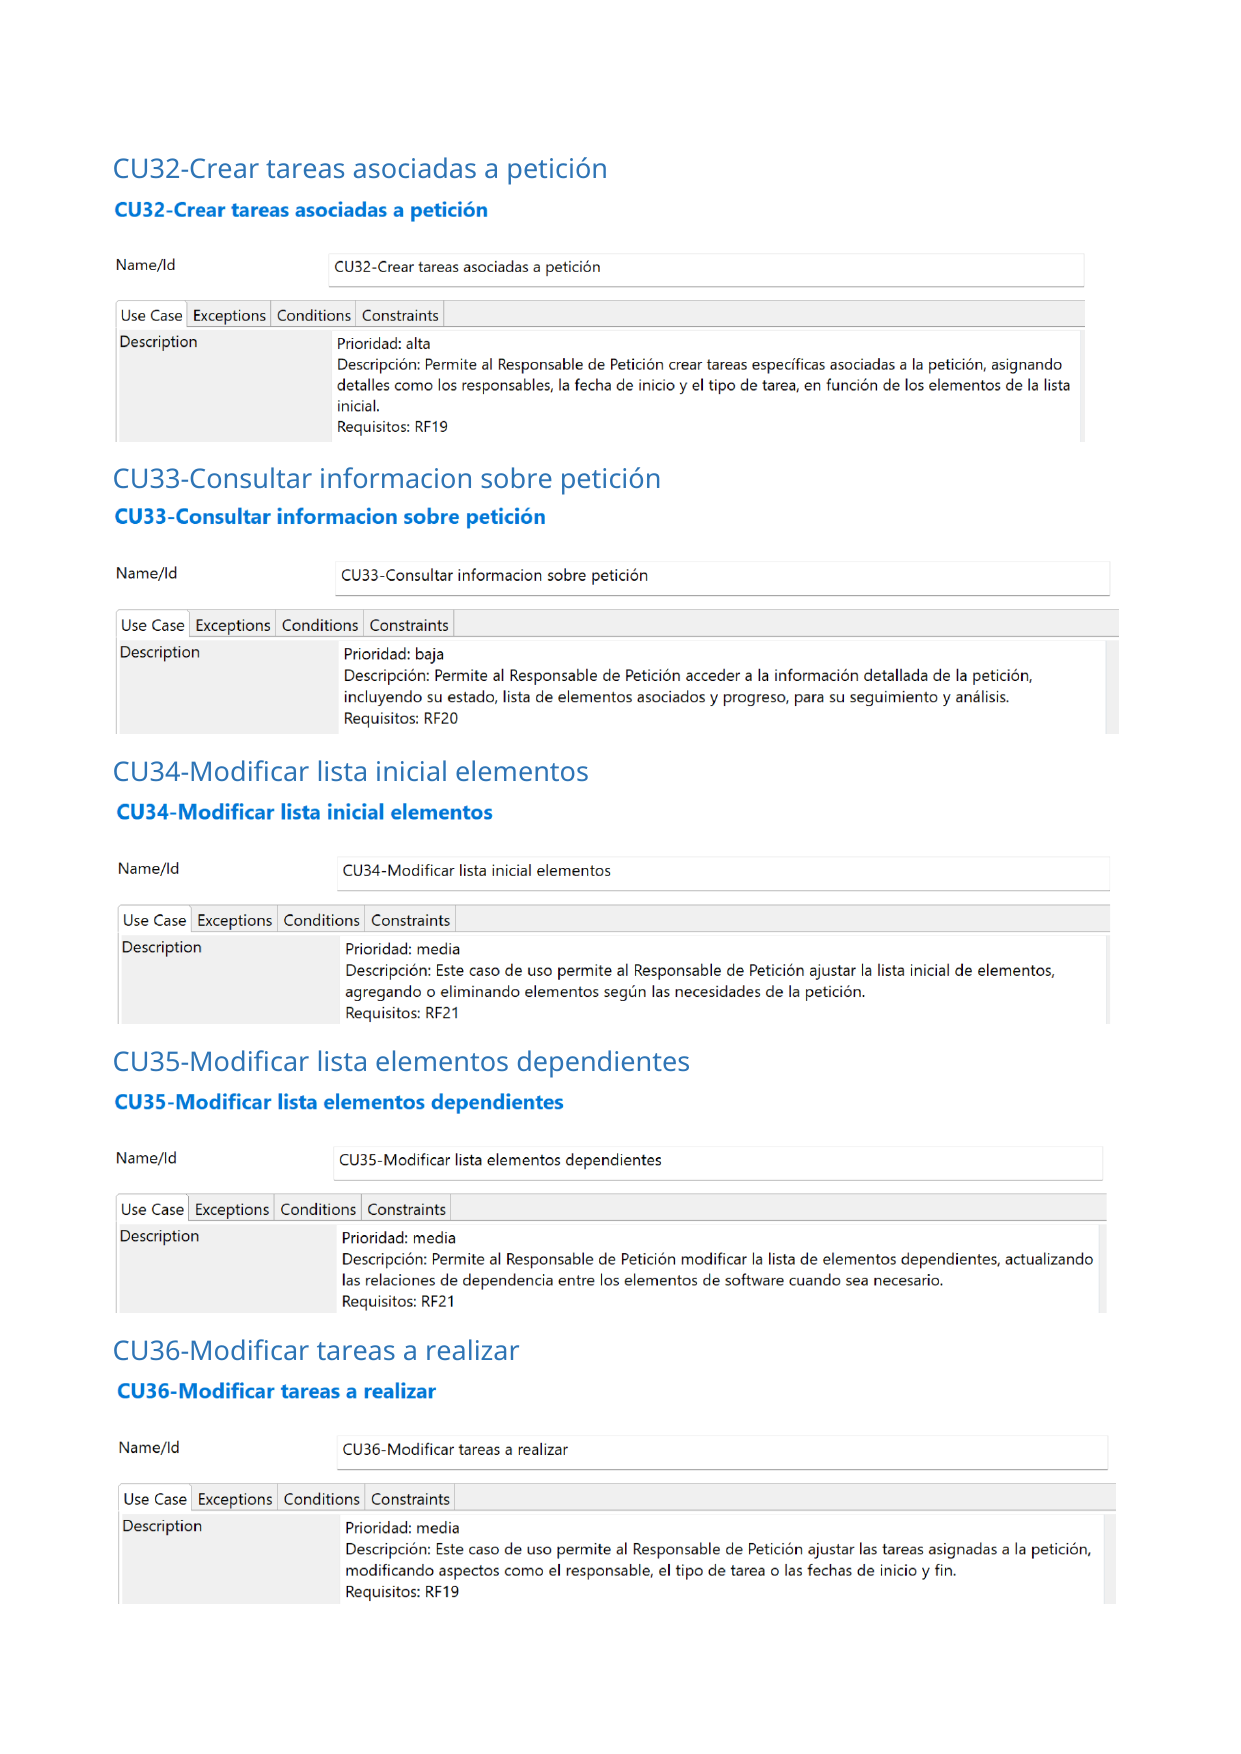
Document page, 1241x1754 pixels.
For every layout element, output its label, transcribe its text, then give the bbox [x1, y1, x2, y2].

picture [112, 189, 1085, 442]
picture [112, 791, 1110, 1024]
picture [112, 1081, 1107, 1313]
picture [112, 499, 1119, 734]
picture [112, 1370, 1116, 1604]
